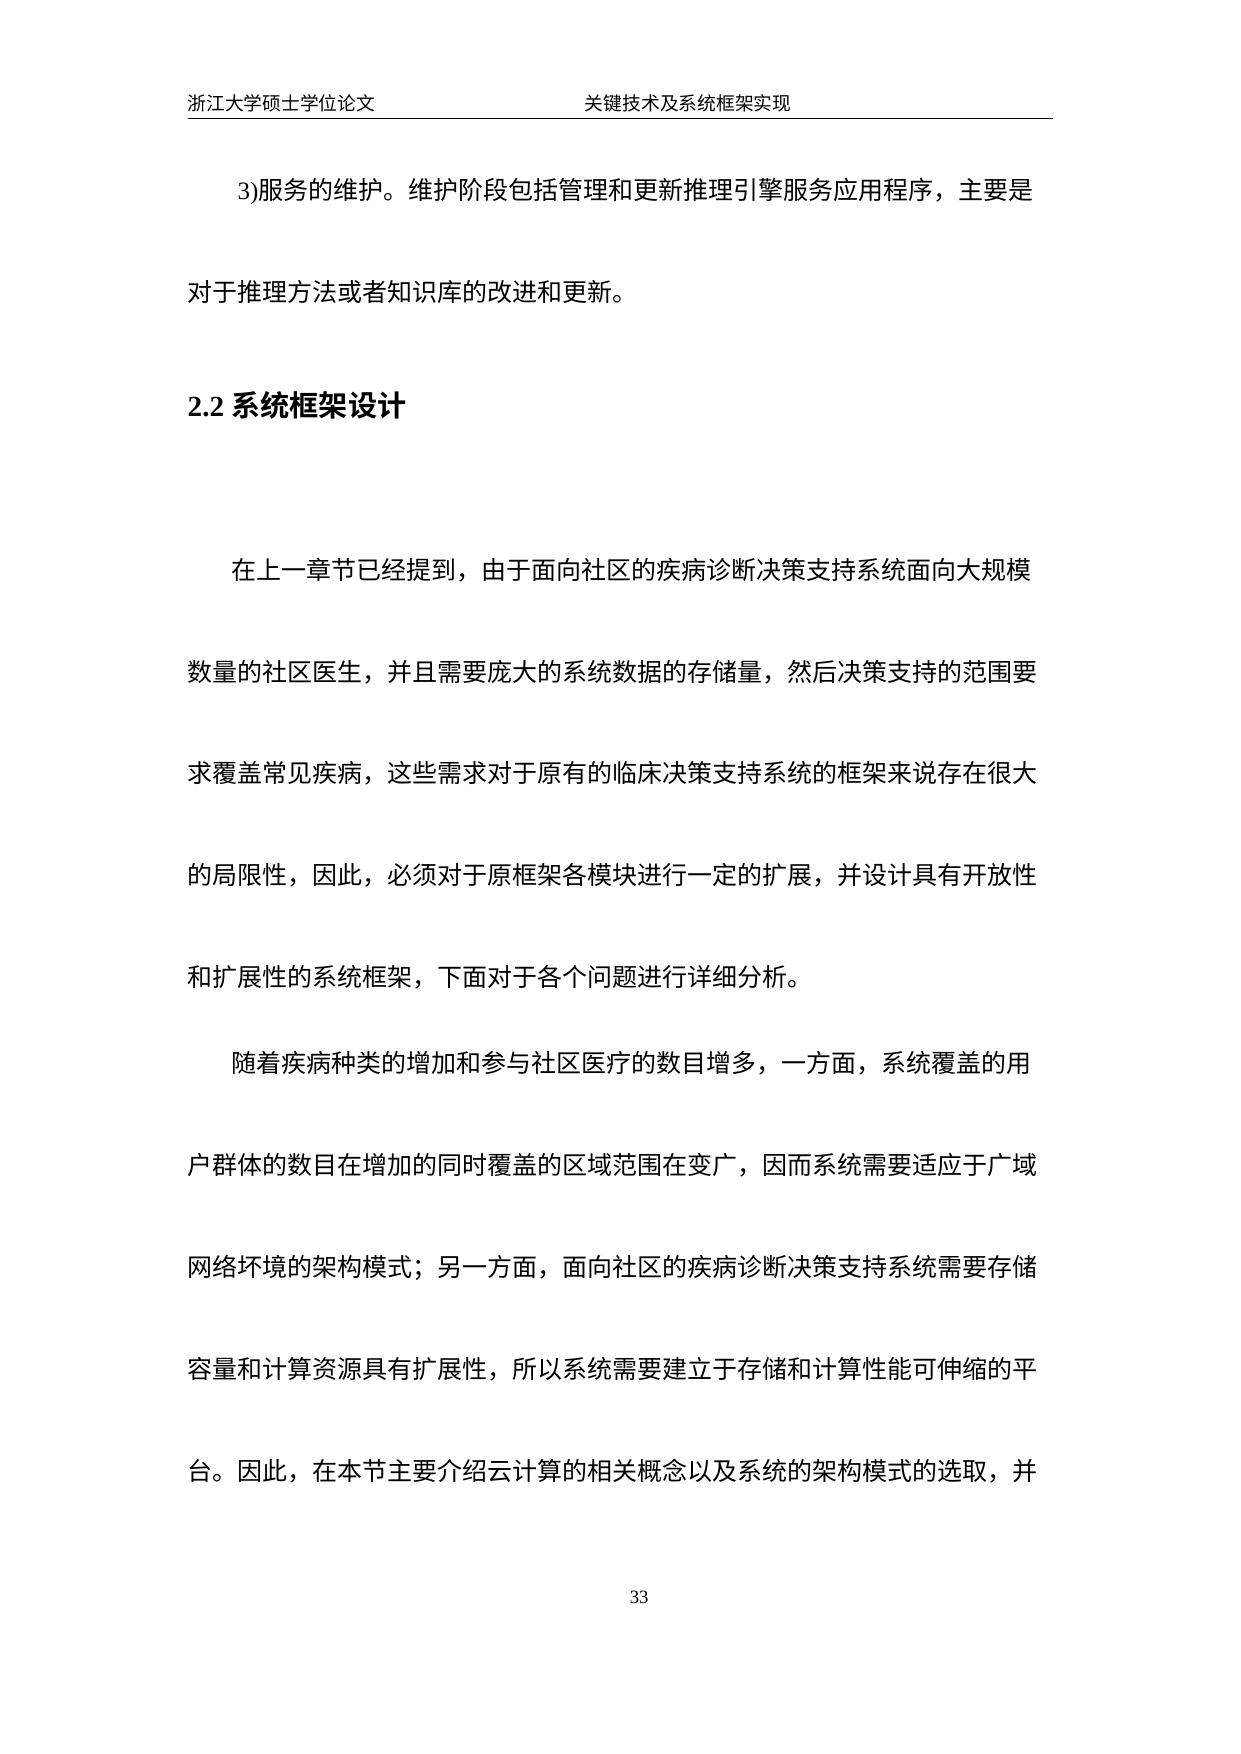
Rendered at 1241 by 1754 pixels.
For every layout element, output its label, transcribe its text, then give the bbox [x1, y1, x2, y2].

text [187, 1028, 1053, 1503]
text 3)服务的维护。维护阶段包括管理和更新推理引擎服务应用程序，主要是对于推理方法或者知识库的改进和更新。 [187, 155, 1053, 325]
text 在上一章节已经提到，由于面向社区的疾病诊断决策支持系统面向大规模数量的社区医生，并且需要庞大的系统数据的存储量，然后决策支持的范围要求覆盖常见疾病，这些需求对于原有的临床决策支持系统的框架来说存在很大的局限性，因此，必须对于原框架各模块进行一定的扩展，并设计具有开放性和扩展性的系统框架，下面对于各个问题进行详细分析。 [187, 534, 1053, 1010]
subtitle 系统框架设计 [187, 370, 1053, 438]
